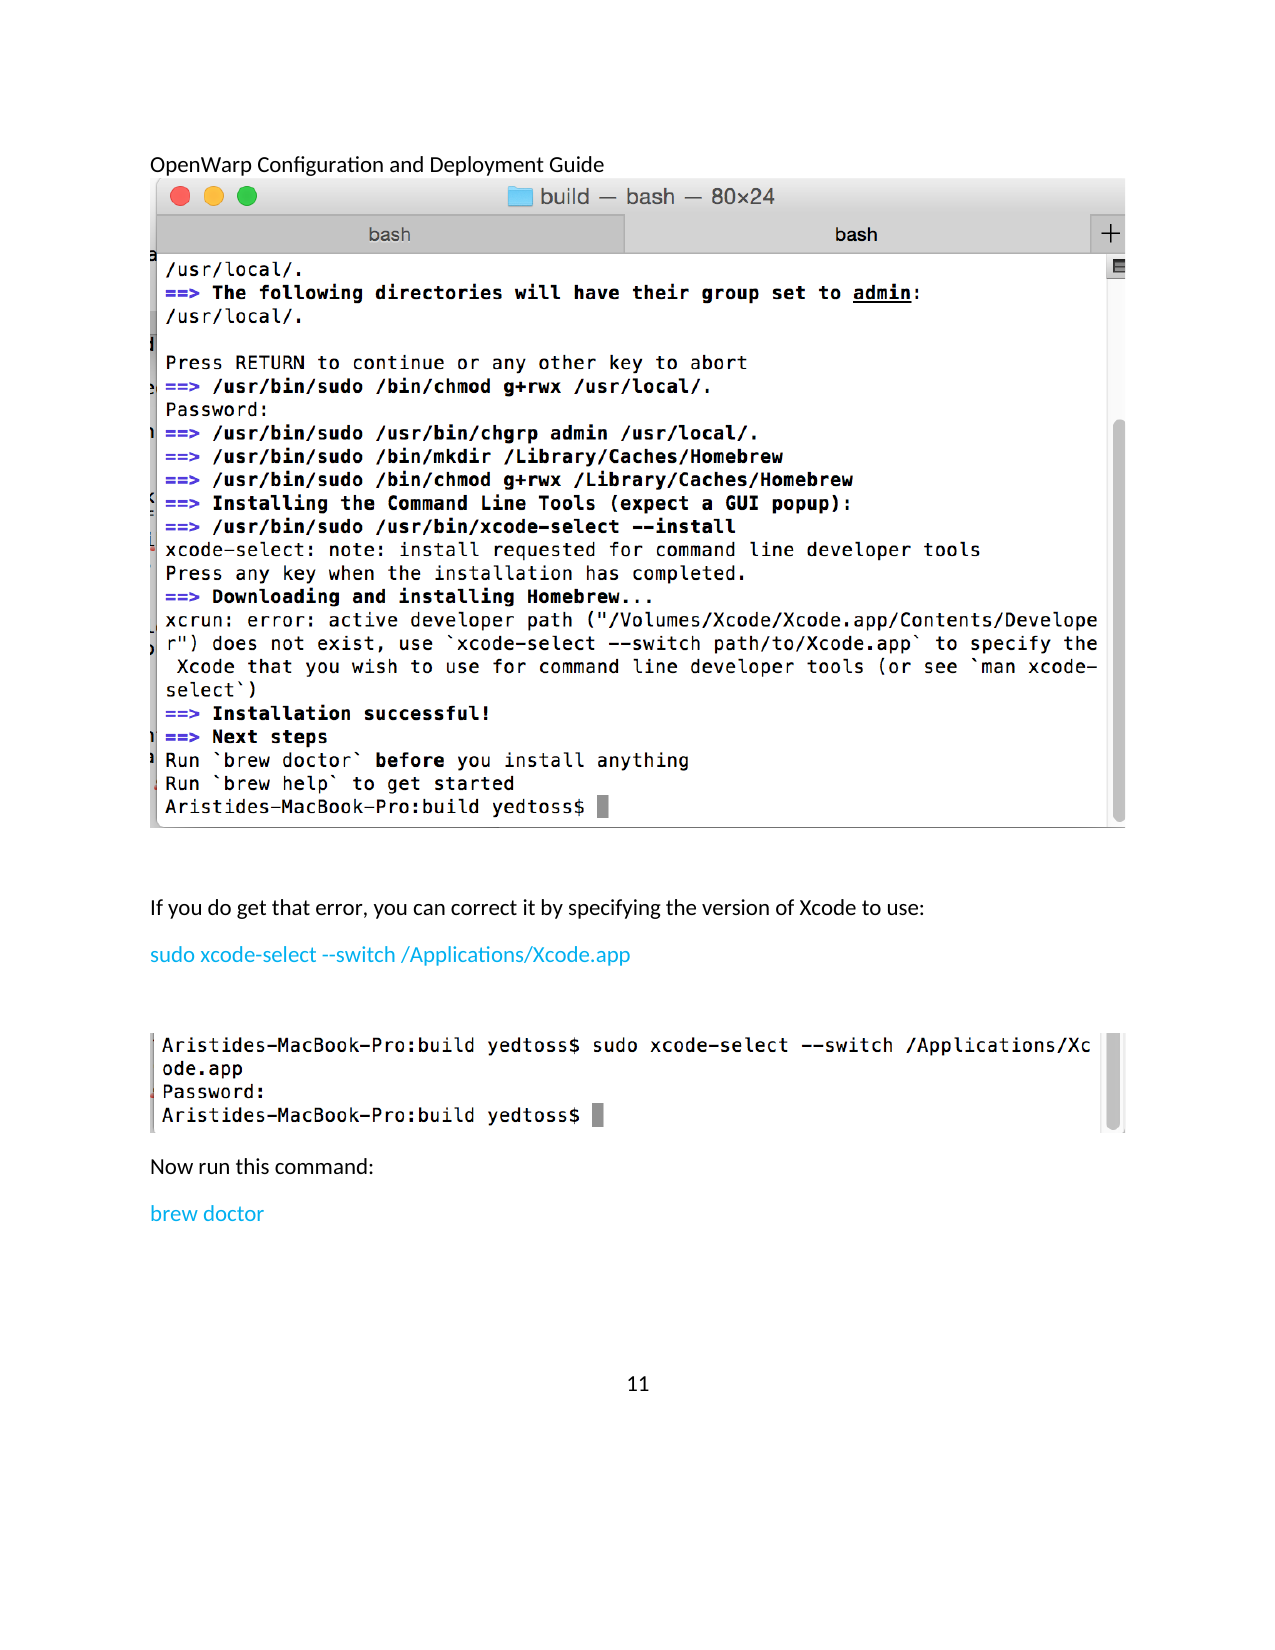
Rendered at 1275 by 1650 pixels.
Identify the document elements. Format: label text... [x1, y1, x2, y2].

text If you do get that error, you can correct it by specifying the version of Xcode to use: [150, 893, 1125, 921]
picture [150, 1033, 1125, 1133]
text sudo xcode-select --switch /Applications/Xcode.app [150, 940, 1125, 968]
text brew doctor [150, 1199, 1125, 1227]
text Now run this command: [150, 1152, 1125, 1180]
picture [150, 178, 1125, 828]
